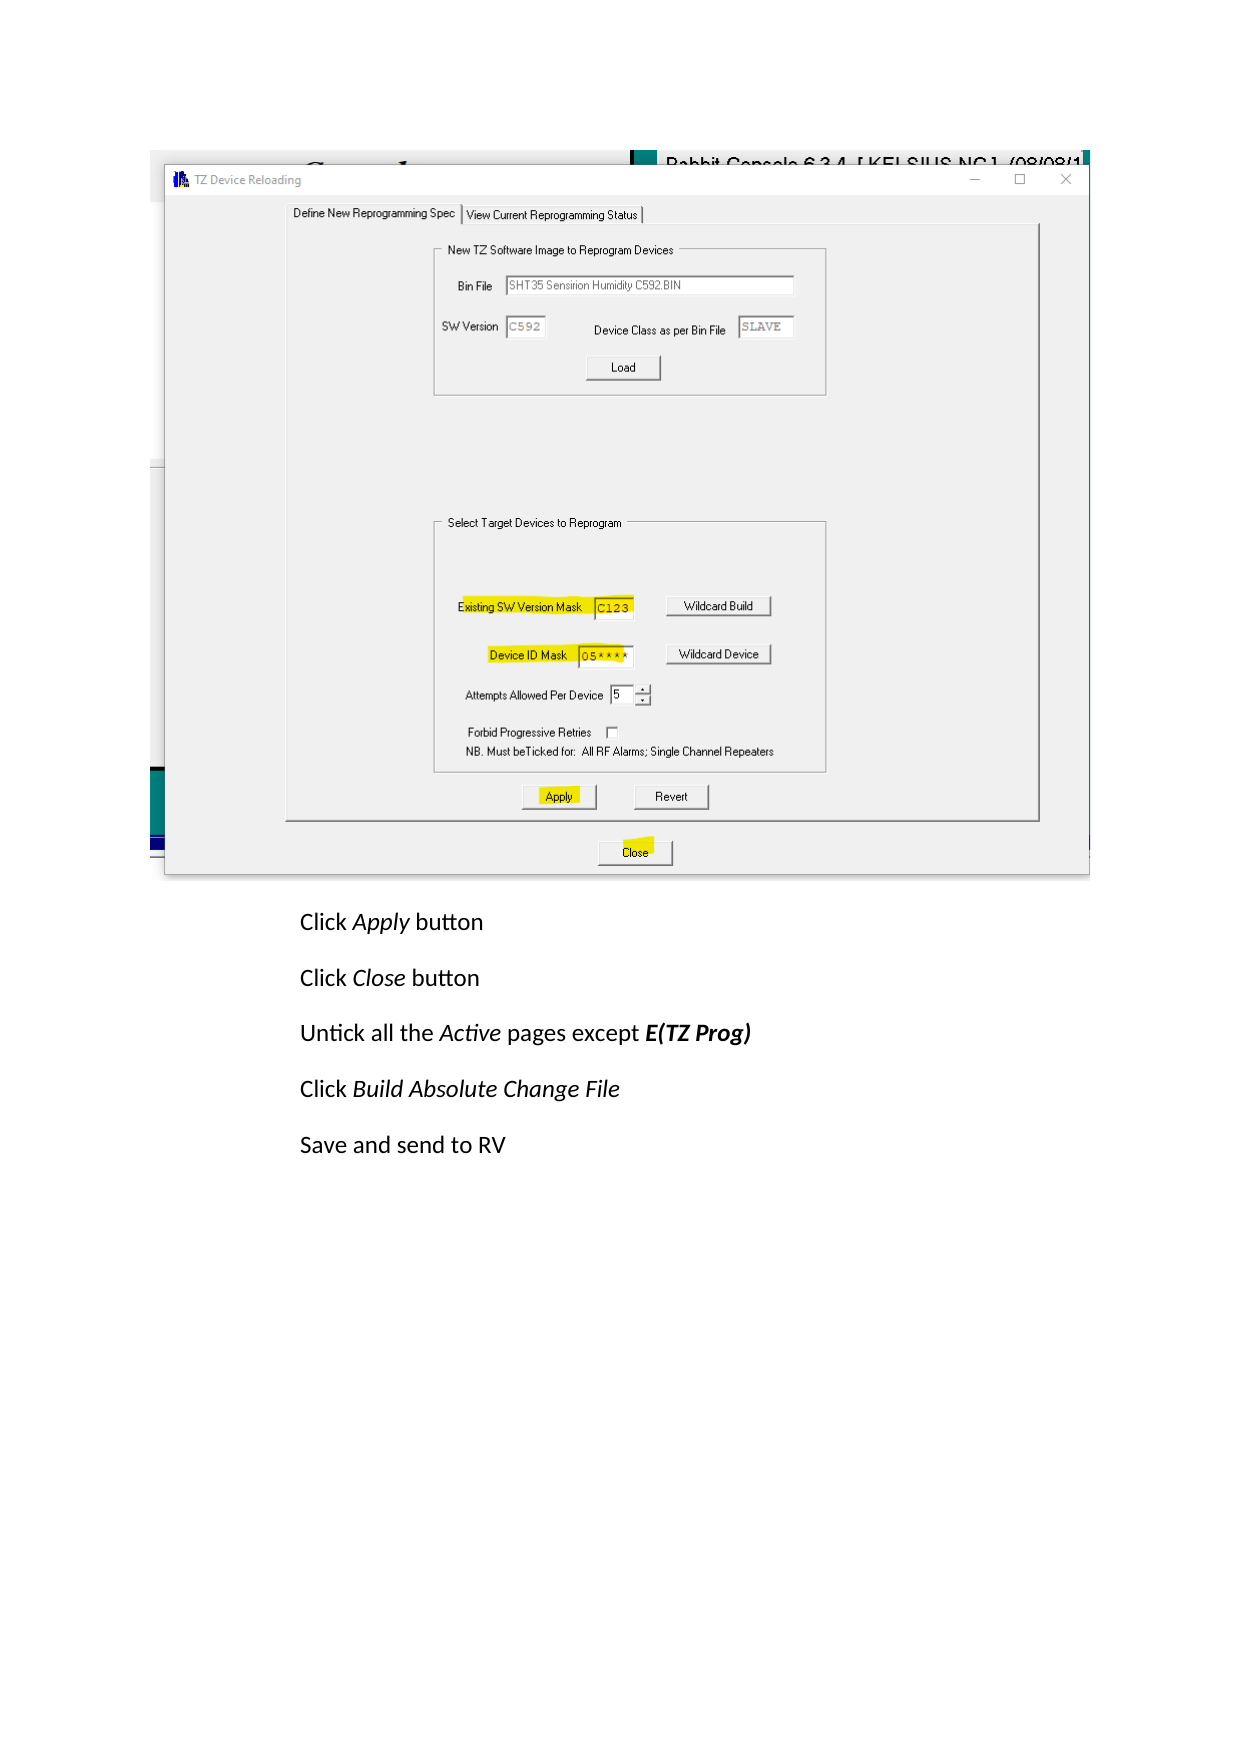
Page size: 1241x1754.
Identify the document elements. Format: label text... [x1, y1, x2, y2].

text Click Build Absolute Change File [225, 1073, 1090, 1104]
text Save and send to RV [225, 1129, 1090, 1160]
text Click Close button [225, 962, 1090, 992]
text Untick all the Active pages except E(TZ Prog) [225, 1018, 1090, 1048]
text Click Apply button [225, 906, 1090, 936]
picture [150, 150, 1091, 881]
